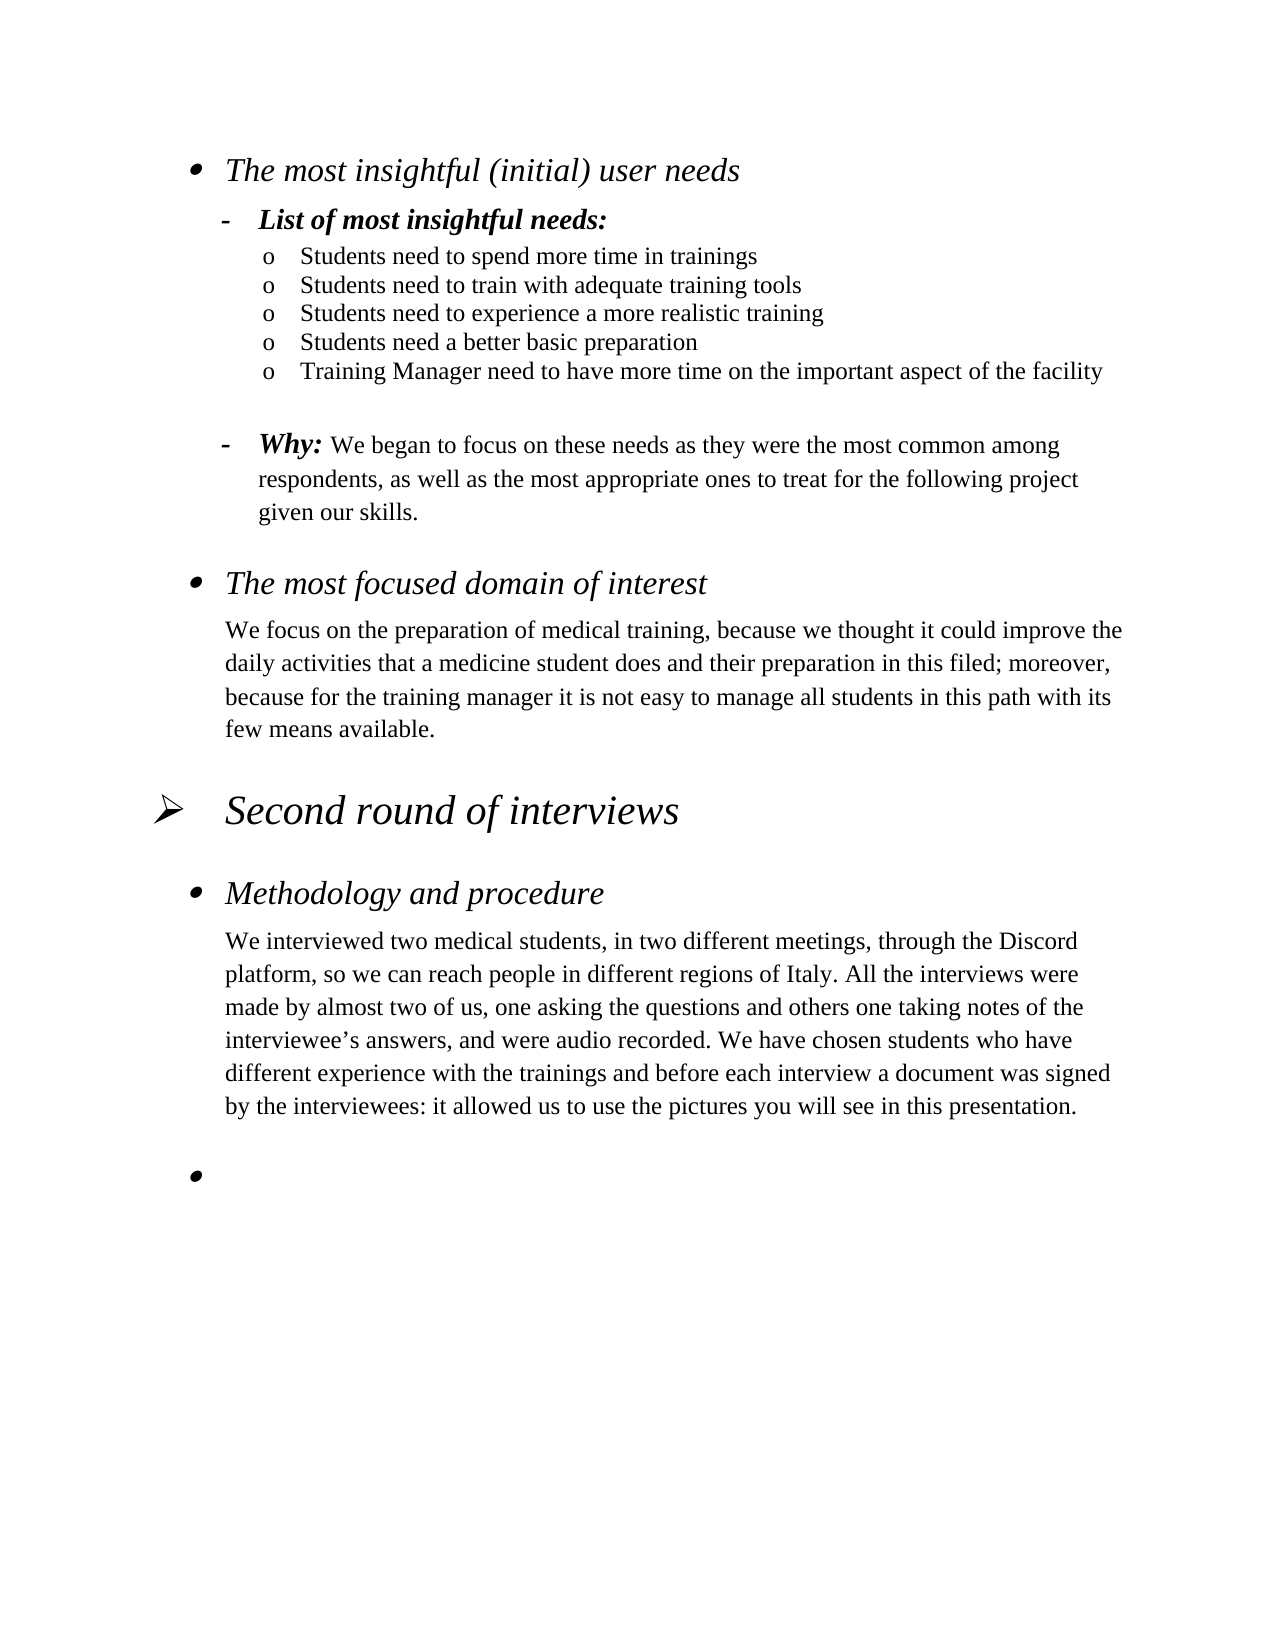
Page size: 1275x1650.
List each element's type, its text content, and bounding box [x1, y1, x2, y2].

list Students need to experience a more realistic training [262, 298, 1125, 327]
subtitle Methodology and procedure [187, 874, 1125, 912]
list Why: We began to focus on these needs as they were the most common among respondents, as well as the most appropriate ones to treat for the following project given our skills. [221, 426, 1125, 526]
list Students need to spend more time in trainings [262, 241, 1125, 270]
text We focus on the preparation of medical training, because we thought it could improve the daily activities that a medicine student does and their preparation in this filed; moreover, because for the training manager it is not easy to manage all students in this path with its few means available. [225, 616, 1125, 743]
subtitle The most focused domain of interest [187, 563, 1125, 601]
subtitle Second round of interviews [150, 785, 1125, 833]
text We interviewed two medical students, in two different meetings, through the Discord platform, so we can reach people in different regions of Italy. All the interviews were made by almost two of us, one asking the questions and others one taking notes of the interviewee’s answers, and were audio recorded. We have chosen students who have different experience with the trainings and before each interview a document was signed by the interviewees: it allowed us to use the pictures you will see in this presentation. [225, 926, 1125, 1120]
list Students need a better basic preparation [262, 327, 1125, 356]
list Students need to train with adequate training tools [262, 270, 1125, 298]
list Training Manager need to have more time on the important aspect of the facility [262, 356, 1125, 385]
list List of most insightful needs: [221, 202, 1125, 236]
subtitle The most insightful (initial) user needs [187, 150, 1125, 188]
